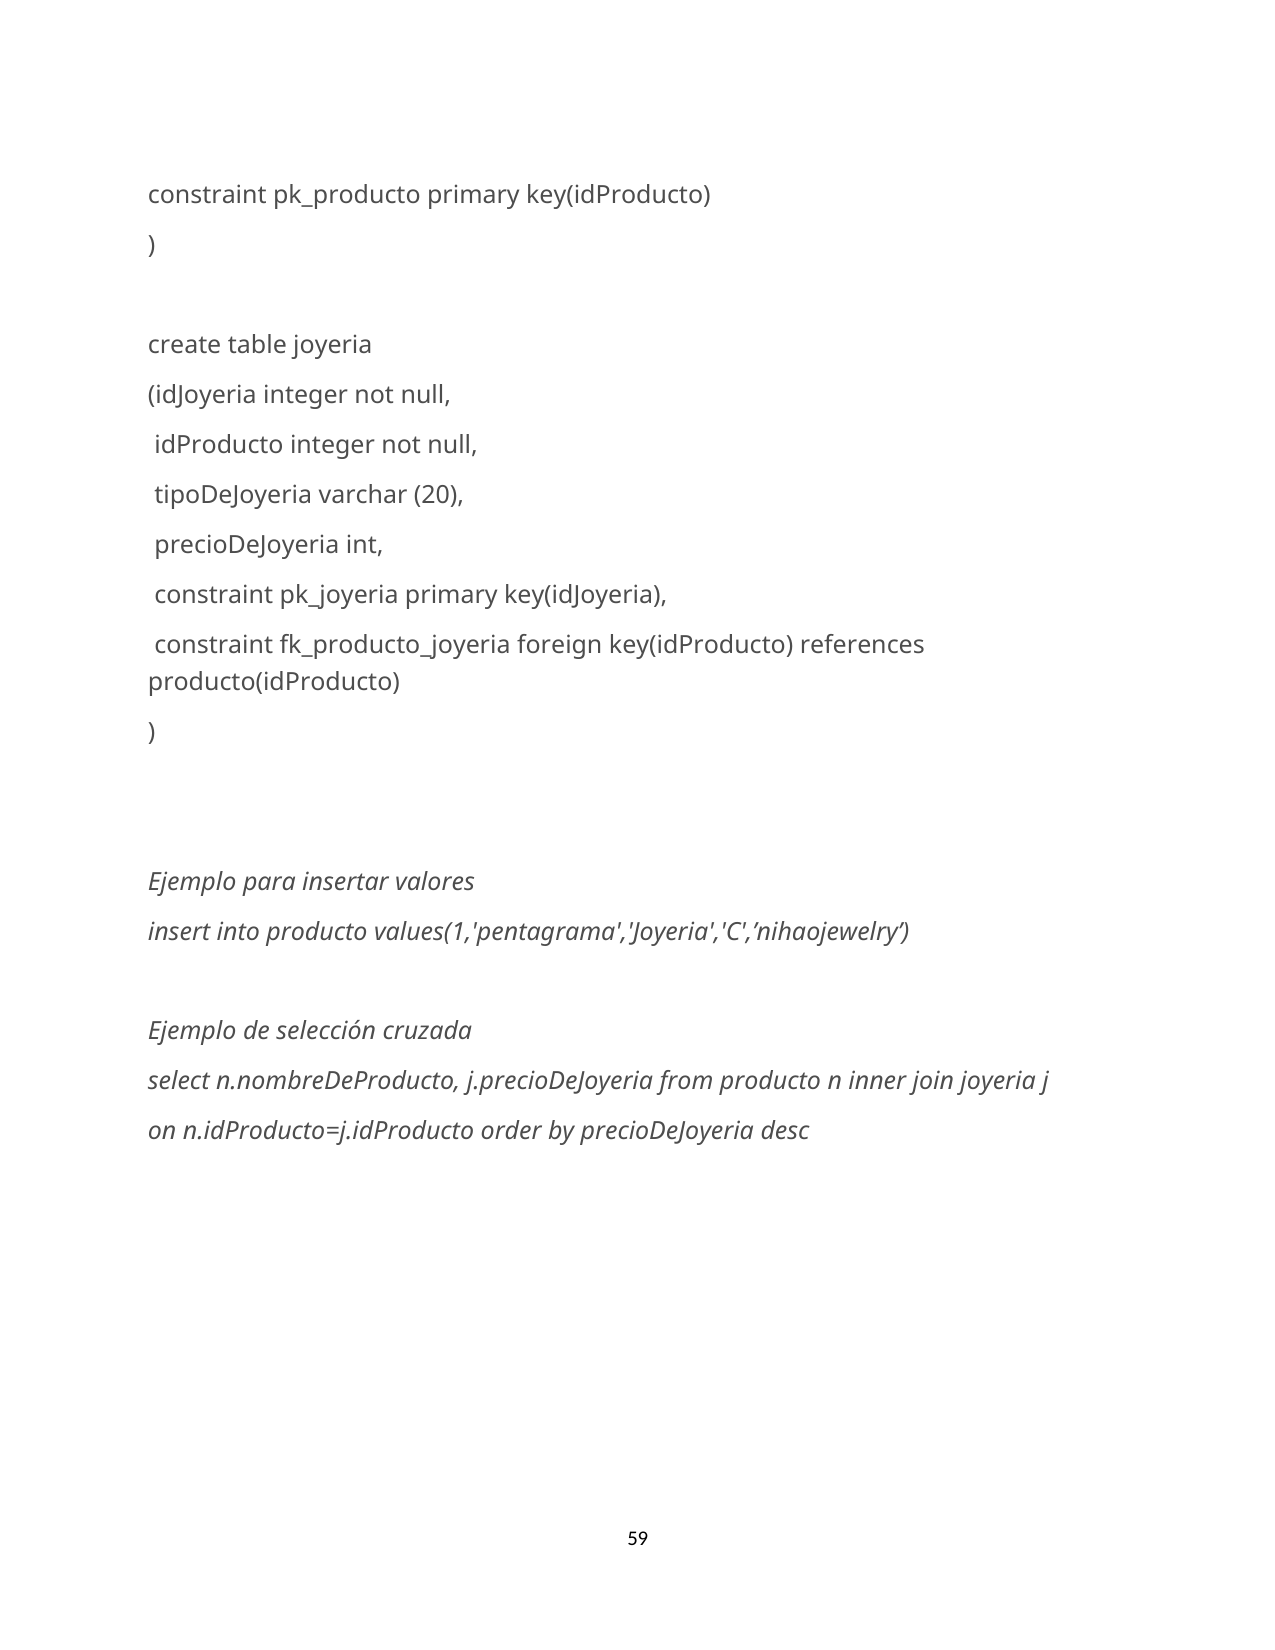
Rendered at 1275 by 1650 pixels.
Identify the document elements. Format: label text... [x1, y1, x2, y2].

text idProducto integer not null, [148, 427, 1127, 461]
text constraint pk_joyeria primary key(idJoyeria), [148, 576, 1127, 610]
text on n.idProducto=j.idProducto order by precioDeJoyeria desc [148, 1113, 1127, 1147]
text Ejemplo para insertar valores [148, 863, 1127, 897]
text constraint pk_producto primary key(idProducto) [148, 177, 1127, 211]
text constraint fk_producto_joyeria foreign key(idProducto) references producto(idProducto) [148, 626, 1127, 698]
text Ejemplo de selección cruzada [148, 1013, 1127, 1047]
text precioDeJoyeria int, [148, 526, 1127, 561]
text create table joyeria [148, 327, 1127, 361]
text select n.nombreDeProducto, j.precioDeJoyeria from producto n inner join joyeria j [148, 1063, 1127, 1097]
text (idJoyeria integer not null, [148, 377, 1127, 411]
text ) [148, 713, 1127, 748]
text insert into producto values(1,'pentagrama','Joyeria','C',’nihaojewelry’) [148, 913, 1127, 947]
text ) [148, 227, 1127, 261]
text tipoDeJoyeria varchar (20), [148, 477, 1127, 511]
